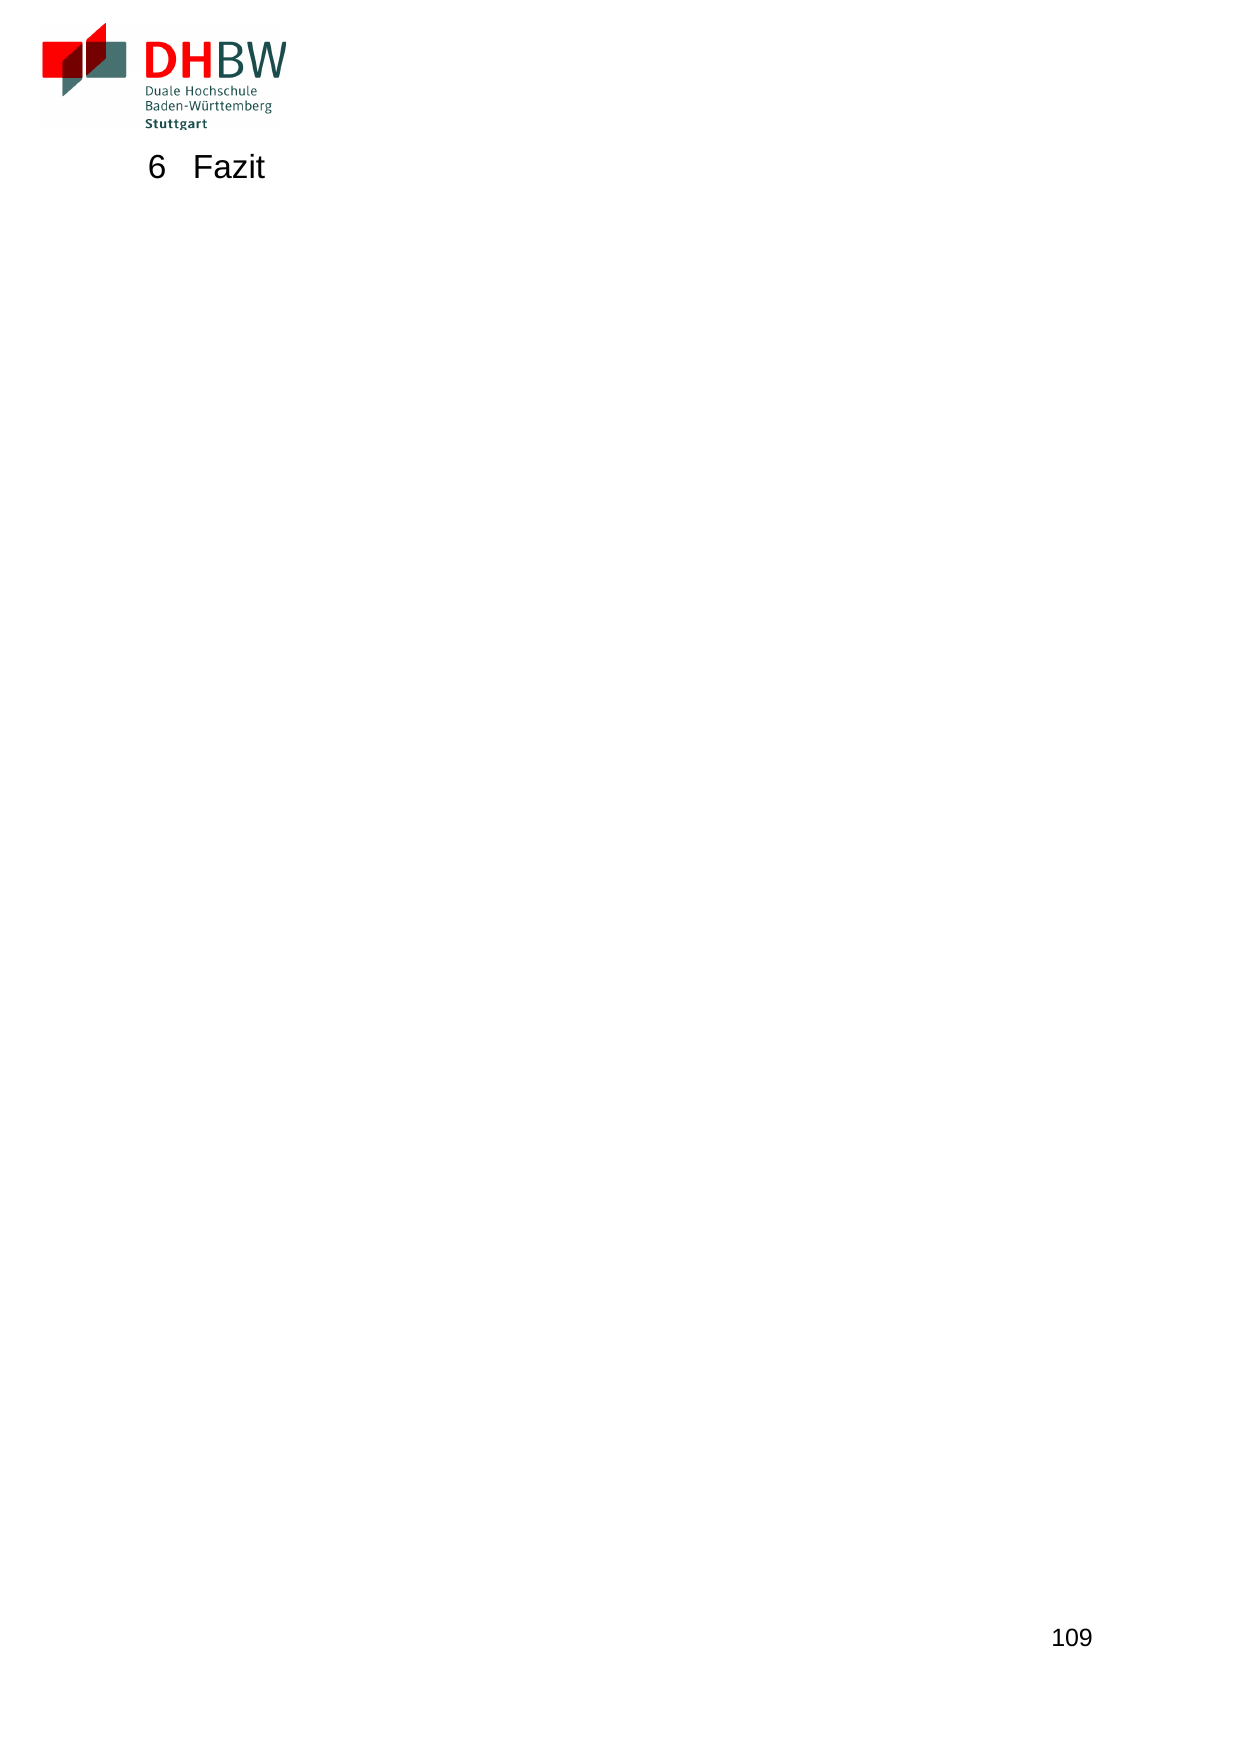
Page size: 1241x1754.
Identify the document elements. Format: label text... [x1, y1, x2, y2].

subtitle Fazit [148, 148, 1093, 186]
picture [39, 20, 286, 130]
